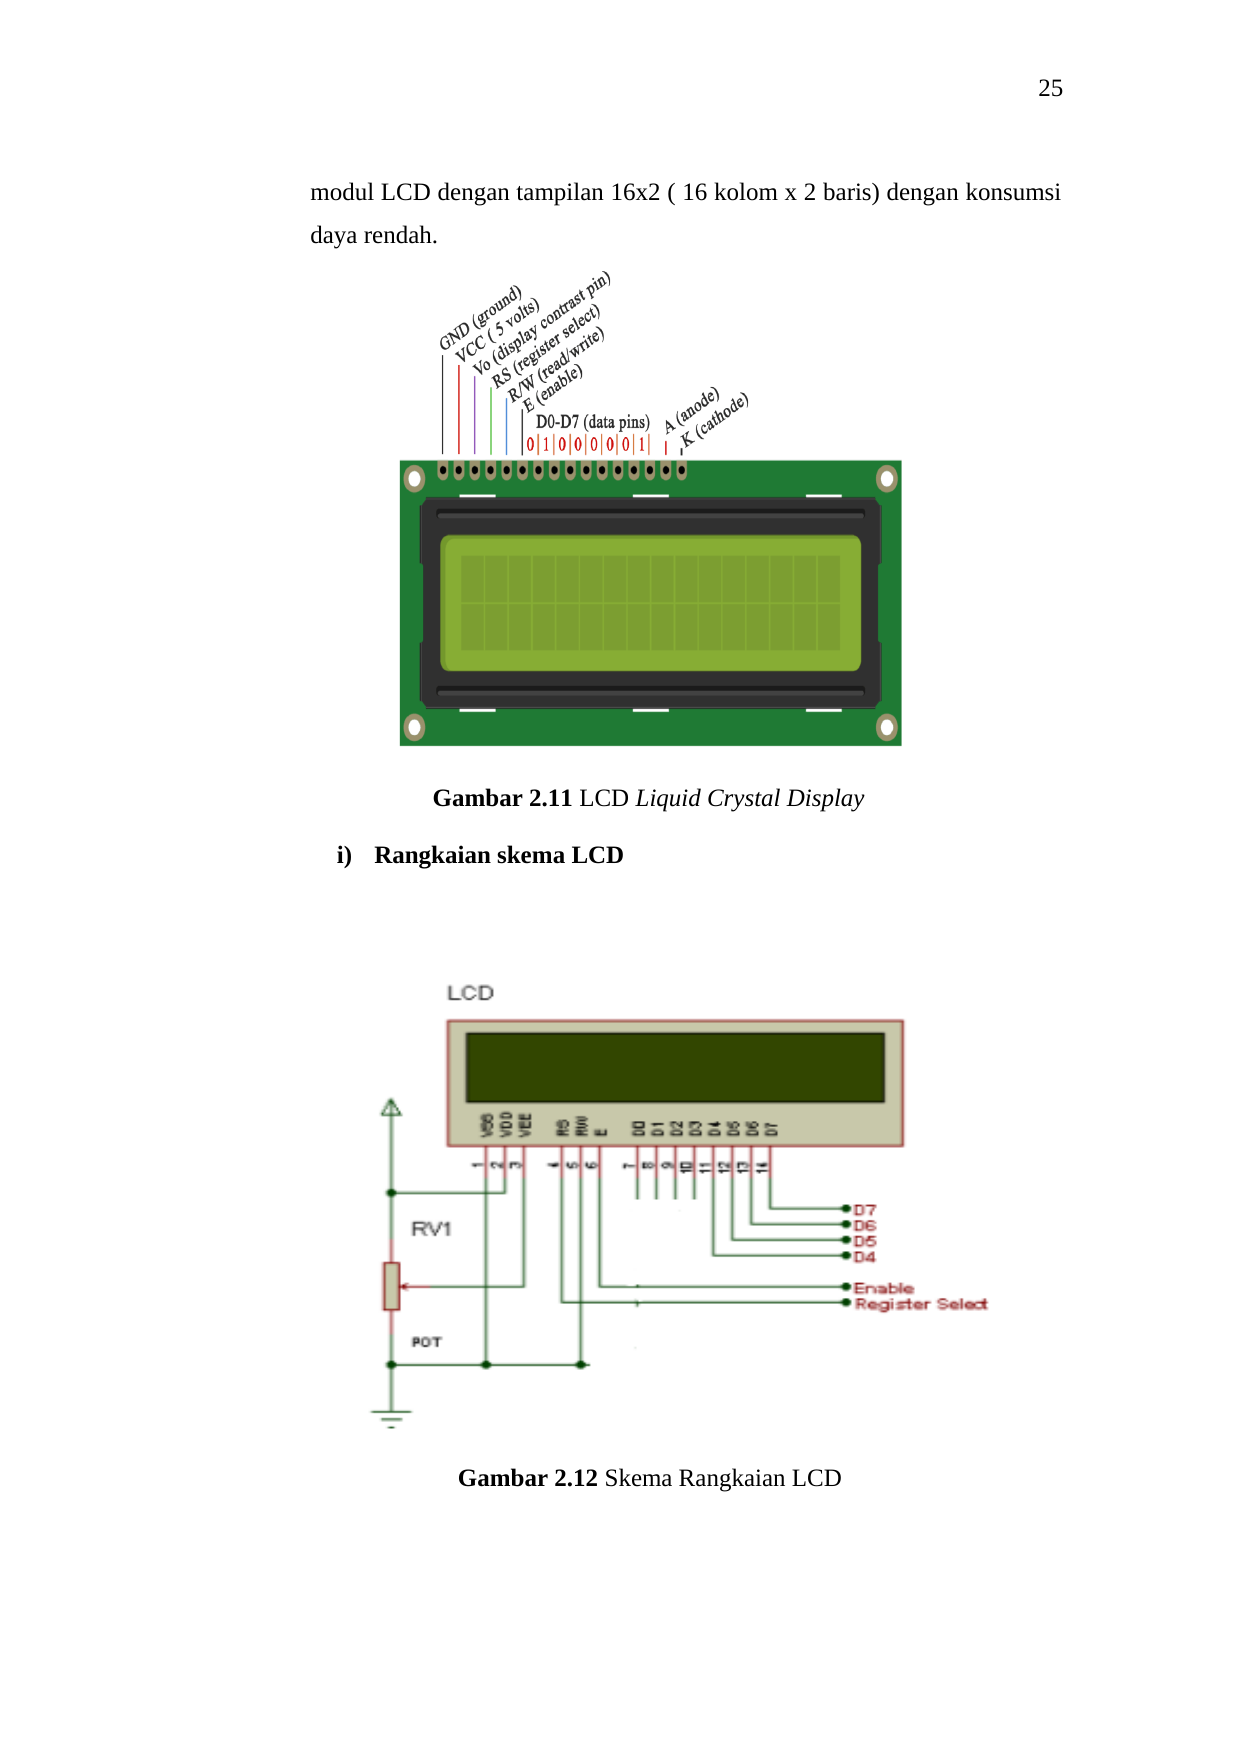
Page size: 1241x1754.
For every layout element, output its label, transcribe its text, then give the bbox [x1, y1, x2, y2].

list Rangkaian skema LCD [337, 840, 1063, 869]
picture [389, 263, 911, 754]
picture [361, 983, 995, 1434]
text Gambar 2.12 Skema Rangkaian LCD [236, 1463, 1063, 1491]
text Gambar 2.11 LCD Liquid Crystal Display [236, 783, 1063, 811]
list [266, 177, 1063, 249]
